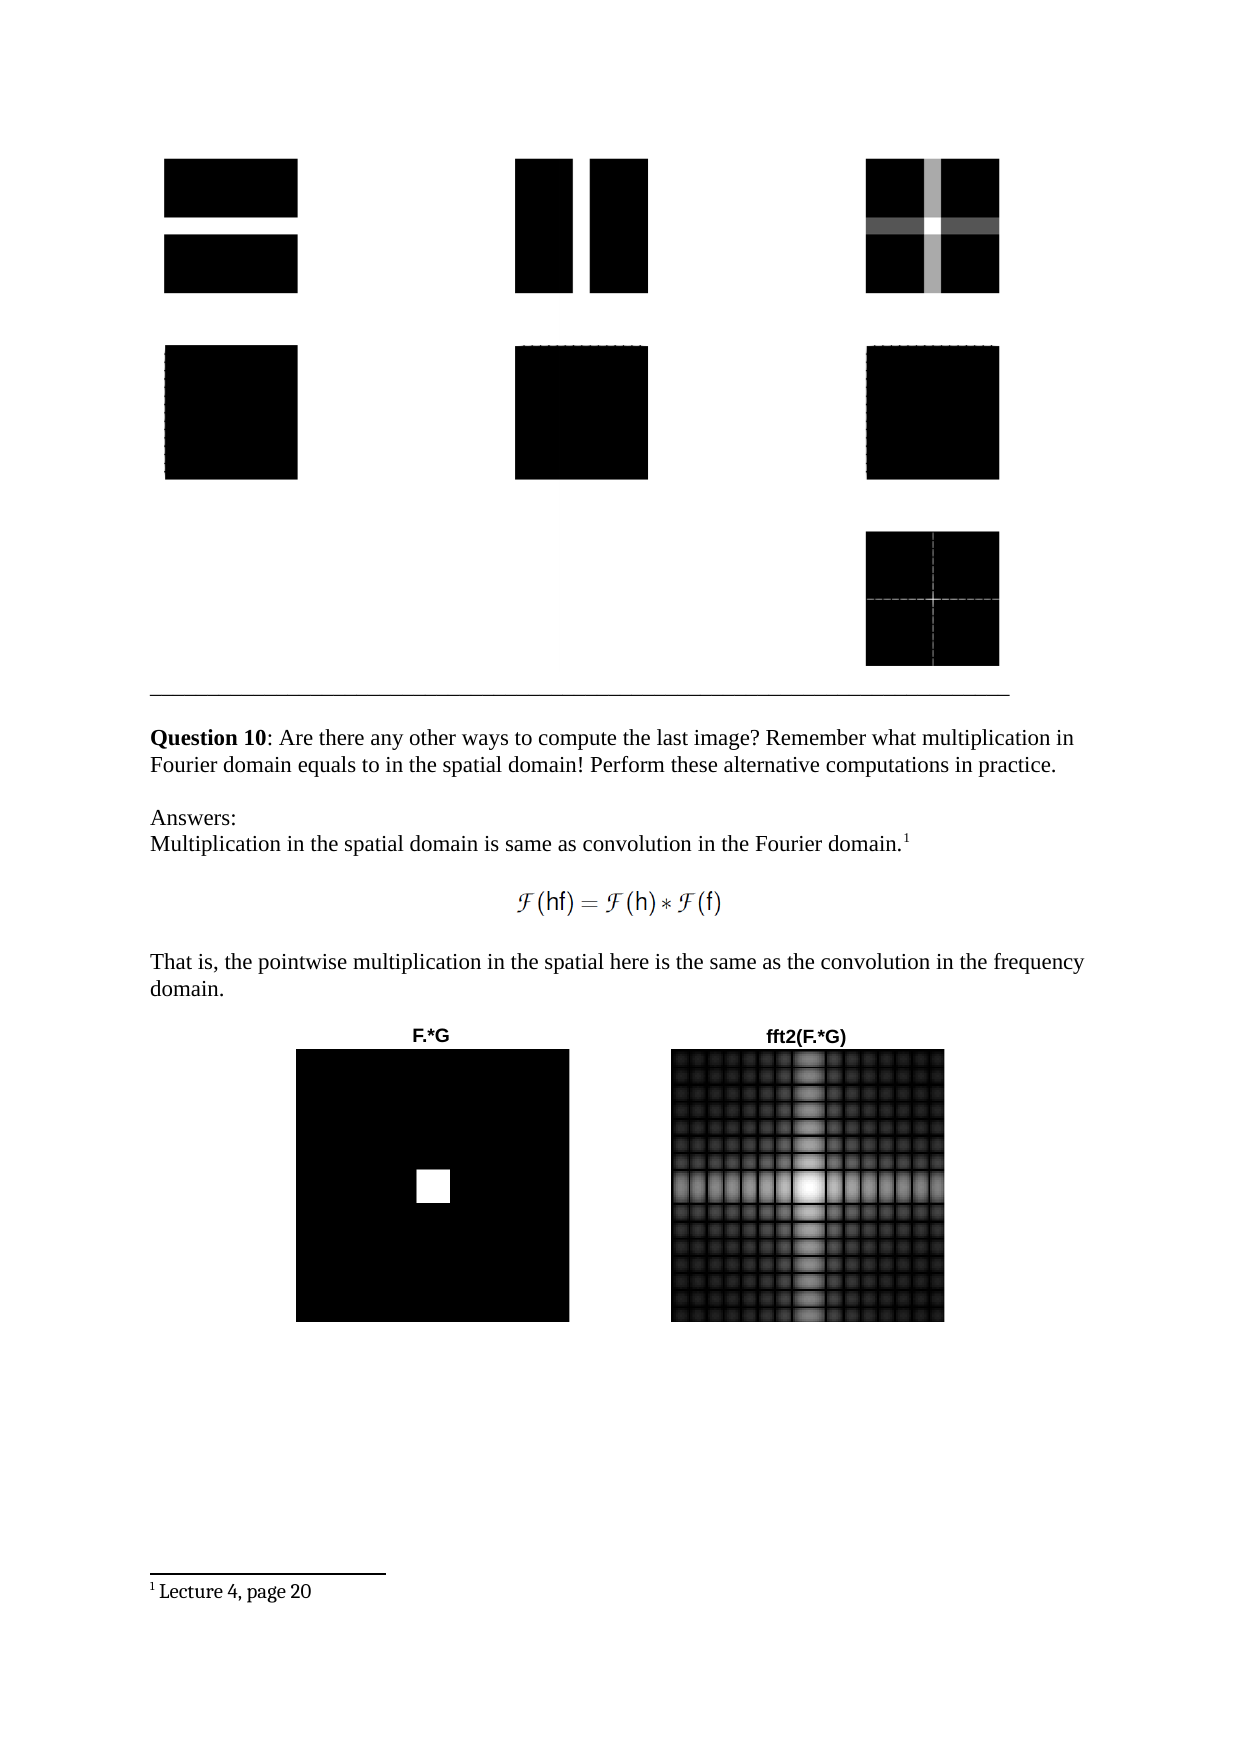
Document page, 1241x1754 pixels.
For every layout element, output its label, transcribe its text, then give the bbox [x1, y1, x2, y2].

text Answers: [150, 803, 1090, 830]
text Multiplication in the spatial domain is same as convolution in the Fourier domain. [150, 830, 1090, 856]
text Question 10: Are there any other ways to compute the last image? Remember what multiplication in Fourier domain equals to in the spatial domain! Perform these alternative computations in practice. [150, 724, 1090, 777]
picture [150, 150, 1013, 672]
text ___________________________________________________________________________ [150, 672, 1090, 698]
picture [514, 882, 726, 924]
text That is, the pointwise multiplication in the spatial here is the same as the convolution in the frequency domain. [150, 948, 1090, 1001]
